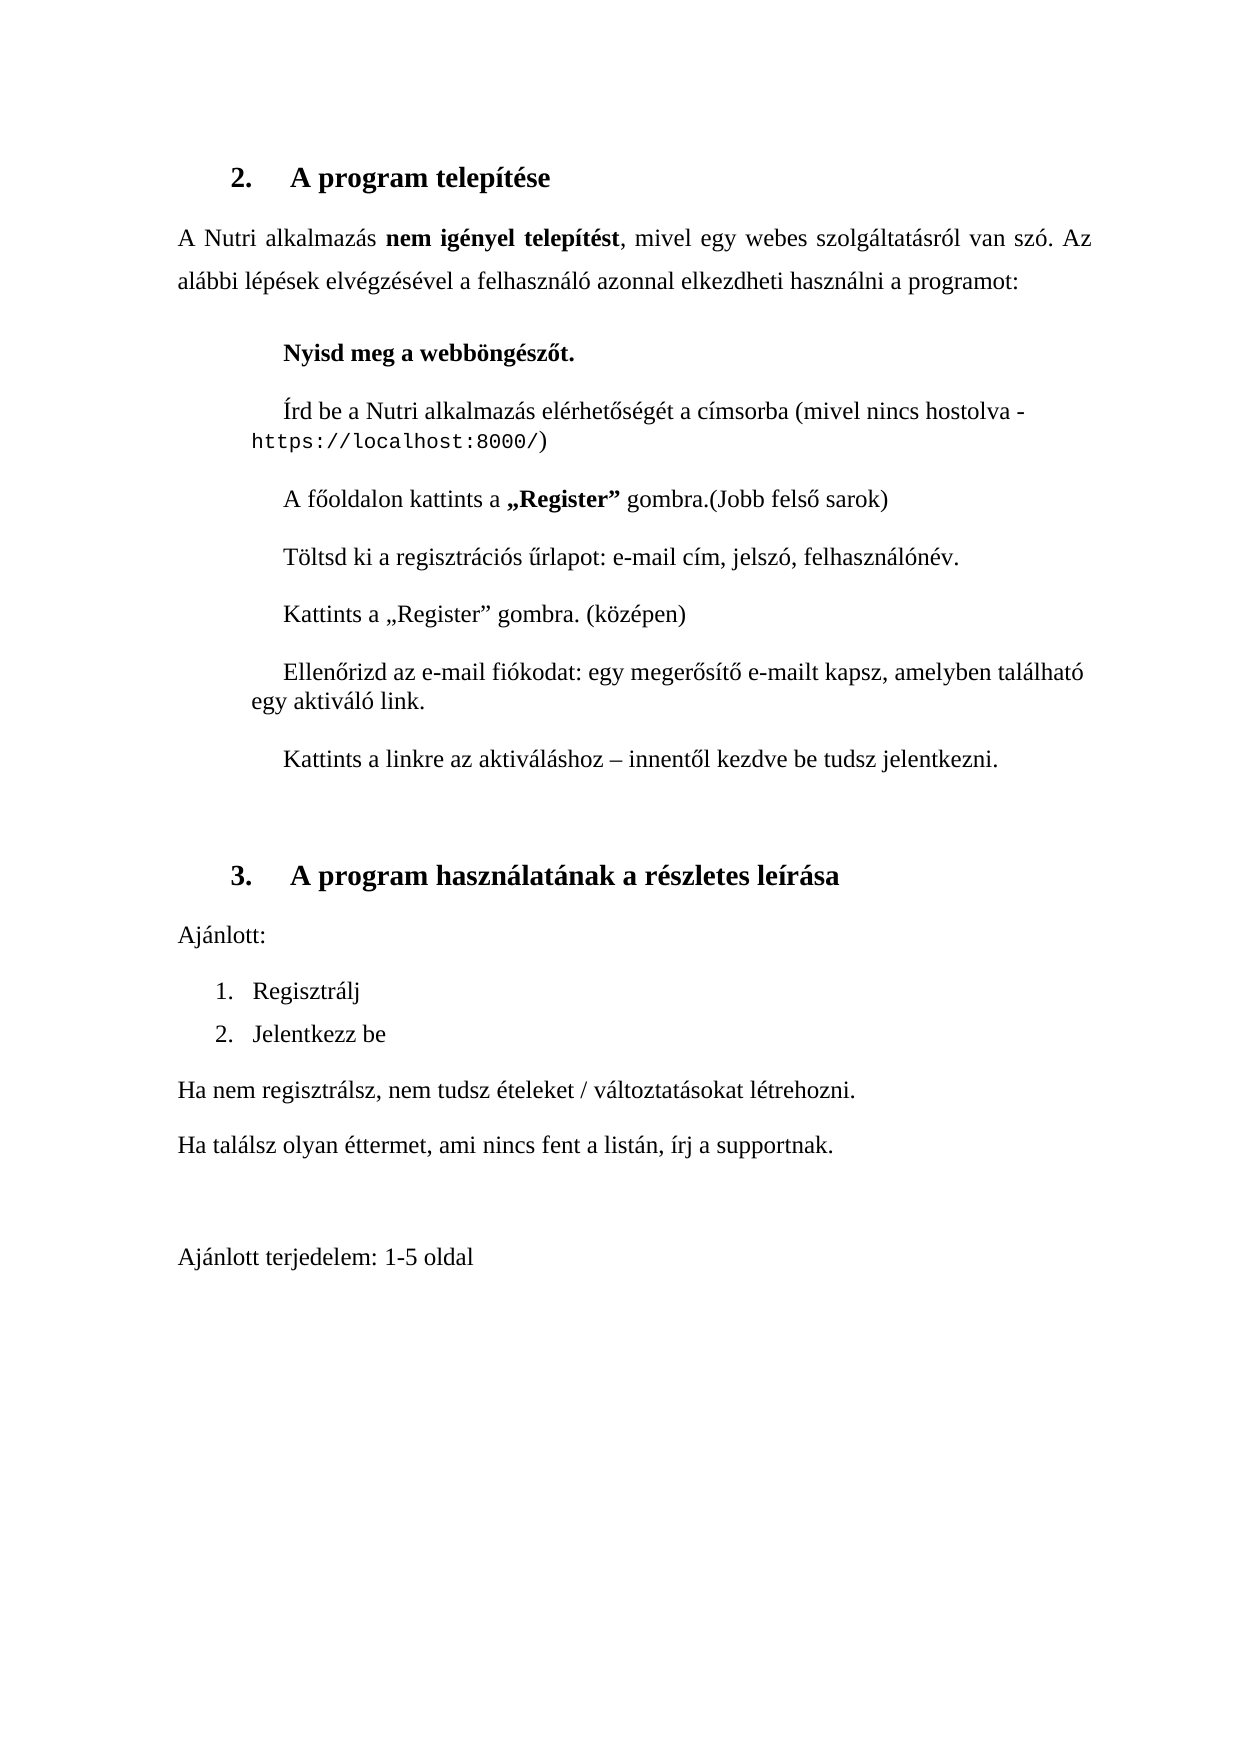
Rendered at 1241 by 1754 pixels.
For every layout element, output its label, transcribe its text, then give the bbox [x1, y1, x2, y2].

subtitle A program használatának a részletes leírása [252, 858, 1093, 891]
text  Töltsd ki a regisztrációs űrlapot: e-mail cím, jelszó, felhasználónév. [251, 542, 1093, 570]
text  Írd be a Nutri alkalmazás elérhetőségét a címsorba (mivel nincs hostolva - https://localhost:8000/) [251, 396, 1093, 454]
text Ajánlott: [177, 921, 1093, 949]
subtitle A program telepítése [252, 160, 1093, 194]
text Ajánlott terjedelem: 1-5 oldal [177, 1242, 1093, 1271]
text  Kattints a „Register” gombra. (középen) [251, 599, 1093, 628]
list Regisztrálj [215, 976, 1093, 1005]
text  Ellenőrizd az e-mail fiókodat: egy megerősítő e-mailt kapsz, amelyben található egy aktiváló link. [251, 657, 1093, 715]
list Jelentkezz be [215, 1019, 1093, 1048]
text  Nyisd meg a webböngészőt. [251, 338, 1093, 367]
text Ha találsz olyan éttermet, ami nincs fent a listán, írj a supportnak. [177, 1131, 1093, 1159]
text  Kattints a linkre az aktiváláshoz – innentől kezdve be tudsz jelentkezni. [251, 744, 1093, 773]
text A Nutri alkalmazás nem igényel telepítést, mivel egy webes szolgáltatásról van szó. Az alábbi lépések elvégzésével a felhasználó azonnal elkezdheti használni a programot: [177, 223, 1093, 295]
text Ha nem regisztrálsz, nem tudsz ételeket / változtatásokat létrehozni. [177, 1075, 1093, 1104]
text  A főoldalon kattints a „Register” gombra.(Jobb felső sarok) [251, 484, 1093, 512]
